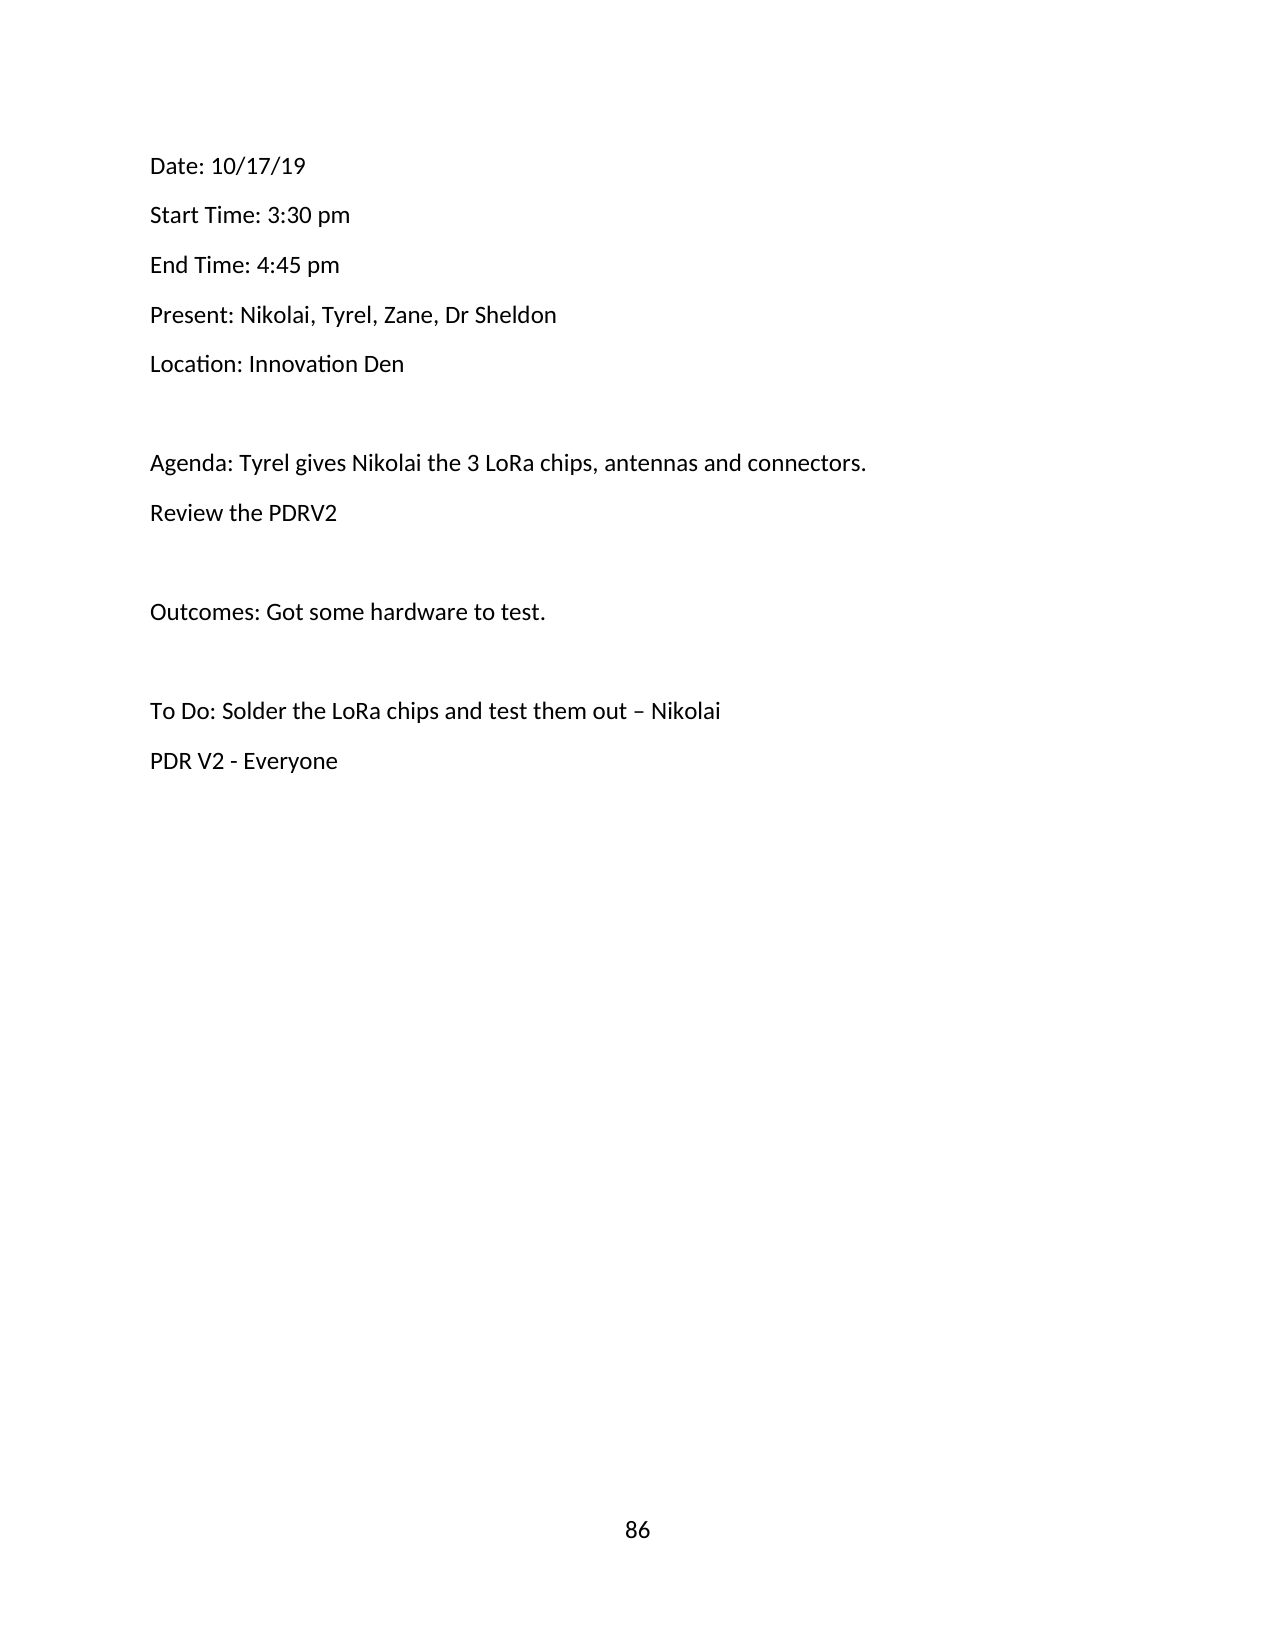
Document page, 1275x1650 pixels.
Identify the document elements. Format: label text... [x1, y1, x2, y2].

text Agenda: Tyrel gives Nikolai the 3 LoRa chips, antennas and connectors. [150, 447, 1125, 478]
text Location: Innovation Den [150, 348, 1125, 379]
text Start Time: 3:30 pm [150, 199, 1125, 230]
text PDR V2 - Everyone [150, 745, 1125, 776]
text Present: Nikolai, Tyrel, Zane, Dr Sheldon [150, 299, 1125, 329]
text Outcomes: Got some hardware to test. [150, 596, 1125, 627]
text Date: 10/17/19 [150, 150, 1125, 181]
text To Do: Solder the LoRa chips and test them out – Nikolai [150, 695, 1125, 726]
text End Time: 4:45 pm [150, 249, 1125, 280]
text Review the PDRV2 [150, 497, 1125, 528]
